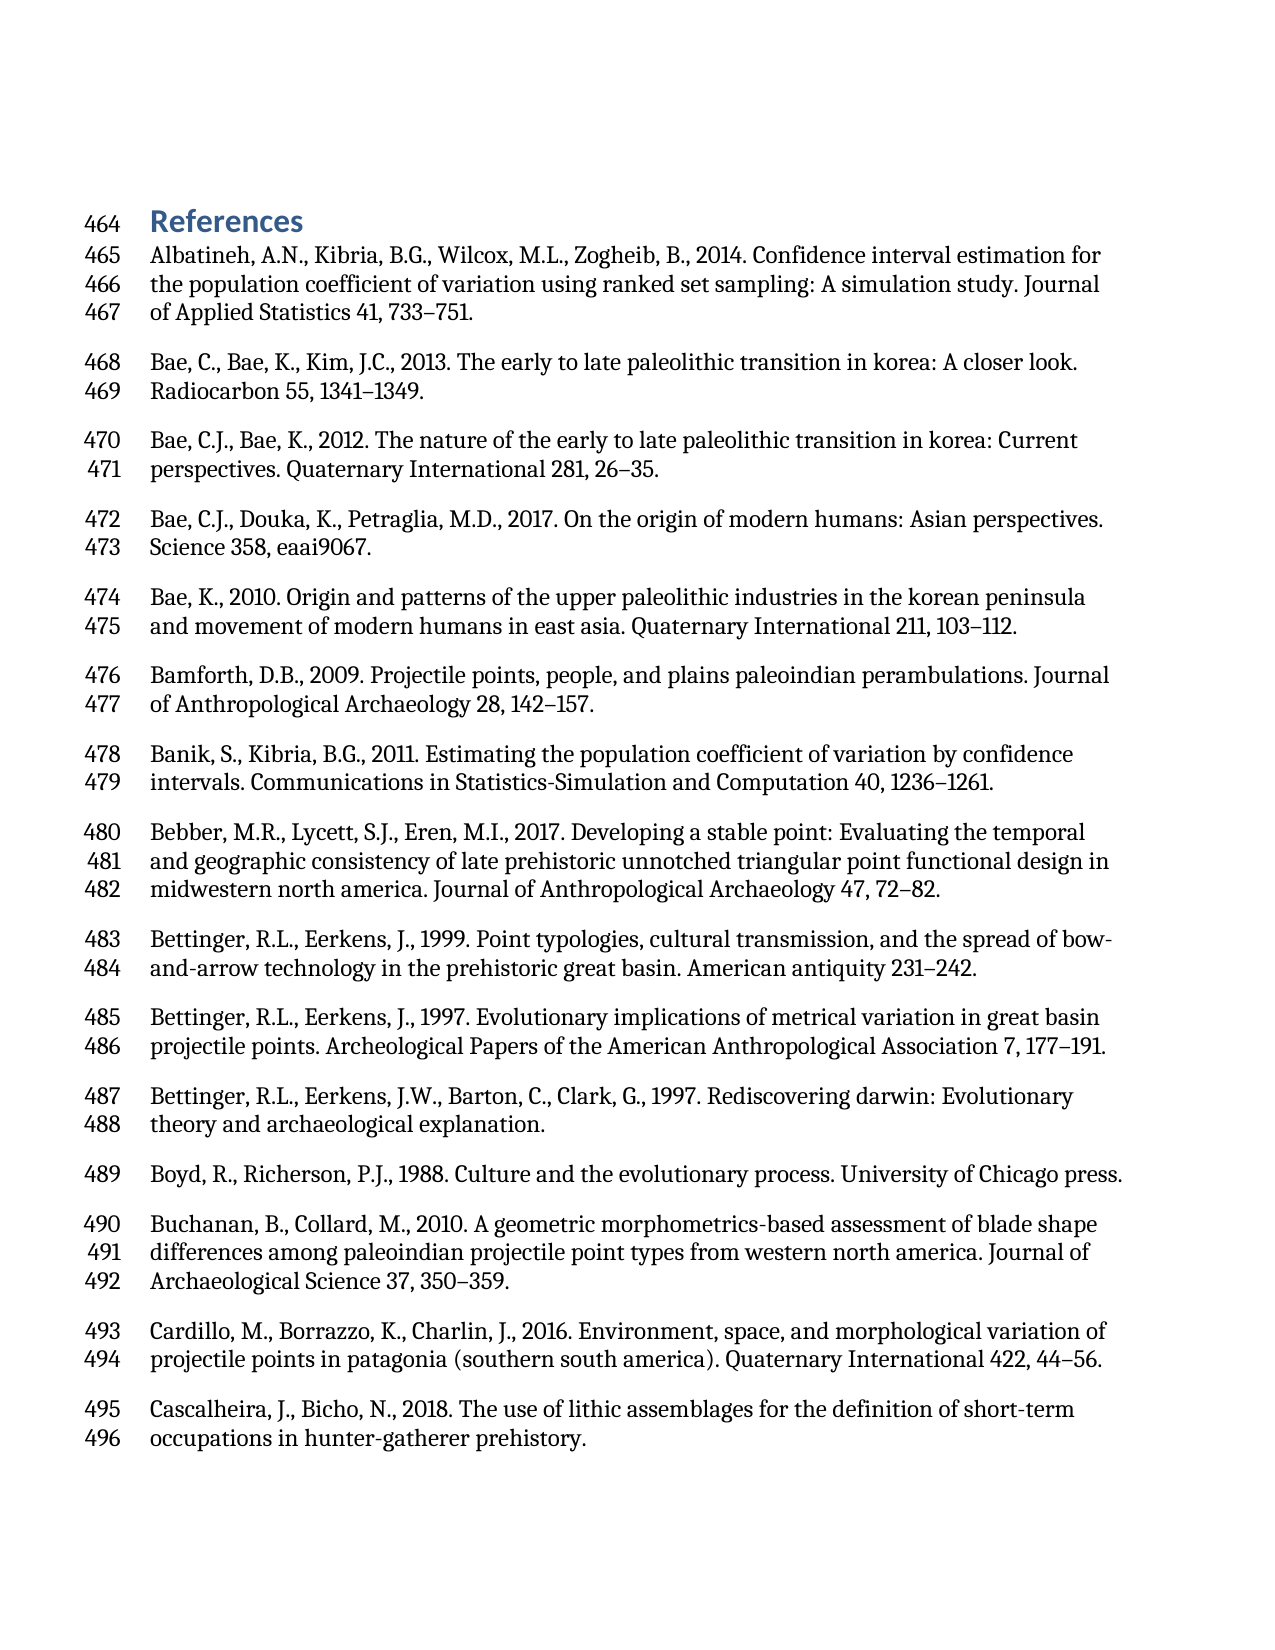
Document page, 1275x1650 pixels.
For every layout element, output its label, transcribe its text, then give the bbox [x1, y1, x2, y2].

text Boyd, R., Richerson, P.J., 1988. Culture and the evolutionary process. University of Chicago press. [150, 1160, 1125, 1189]
text Bettinger, R.L., Eerkens, J., 1999. Point typologies, cultural transmission, and the spread of bow-and-arrow technology in the prehistoric great basin. American antiquity 231–242. [150, 925, 1125, 982]
text Bae, C.J., Bae, K., 2012. The nature of the early to late paleolithic transition in korea: Current perspectives. Quaternary International 281, 26–35. [150, 426, 1125, 484]
text Bae, K., 2010. Origin and patterns of the upper paleolithic industries in the korean peninsula and movement of modern humans in east asia. Quaternary International 211, 103–112. [150, 583, 1125, 640]
text Bebber, M.R., Lycett, S.J., Eren, M.I., 2017. Developing a stable point: Evaluating the temporal and geographic consistency of late prehistoric unnotched triangular point functional design in midwestern north america. Journal of Anthropological Archaeology 47, 72–82. [150, 818, 1125, 904]
text Bettinger, R.L., Eerkens, J., 1997. Evolutionary implications of metrical variation in great basin projectile points. Archeological Papers of the American Anthropological Association 7, 177–191. [150, 1003, 1125, 1061]
text Banik, S., Kibria, B.G., 2011. Estimating the population coefficient of variation by confidence intervals. Communications in Statistics-Simulation and Computation 40, 1236–1261. [150, 739, 1125, 797]
text Bae, C.J., Douka, K., Petraglia, M.D., 2017. On the origin of modern humans: Asian perspectives. Science 358, eaai9067. [150, 504, 1125, 562]
subtitle References [150, 200, 1125, 241]
text Cascalheira, J., Bicho, N., 2018. The use of lithic assemblages for the definition of short-term occupations in hunter-gatherer prehistory. [150, 1395, 1125, 1452]
text Bettinger, R.L., Eerkens, J.W., Barton, C., Clark, G., 1997. Rediscovering darwin: Evolutionary theory and archaeological explanation. [150, 1082, 1125, 1139]
text Buchanan, B., Collard, M., 2010. A geometric morphometrics-based assessment of blade shape differences among paleoindian projectile point types from western north america. Journal of Archaeological Science 37, 350–359. [150, 1209, 1125, 1296]
text Bamforth, D.B., 2009. Projectile points, people, and plains paleoindian perambulations. Journal of Anthropological Archaeology 28, 142–157. [150, 661, 1125, 719]
text Cardillo, M., Borrazzo, K., Charlin, J., 2016. Environment, space, and morphological variation of projectile points in patagonia (southern south america). Quaternary International 422, 44–56. [150, 1317, 1125, 1374]
text Albatineh, A.N., Kibria, B.G., Wilcox, M.L., Zogheib, B., 2014. Confidence interval estimation for the population coefficient of variation using ranked set sampling: A simulation study. Journal of Applied Statistics 41, 733–751. [150, 241, 1125, 327]
text Bae, C., Bae, K., Kim, J.C., 2013. The early to late paleolithic transition in korea: A closer look. Radiocarbon 55, 1341–1349. [150, 348, 1125, 405]
